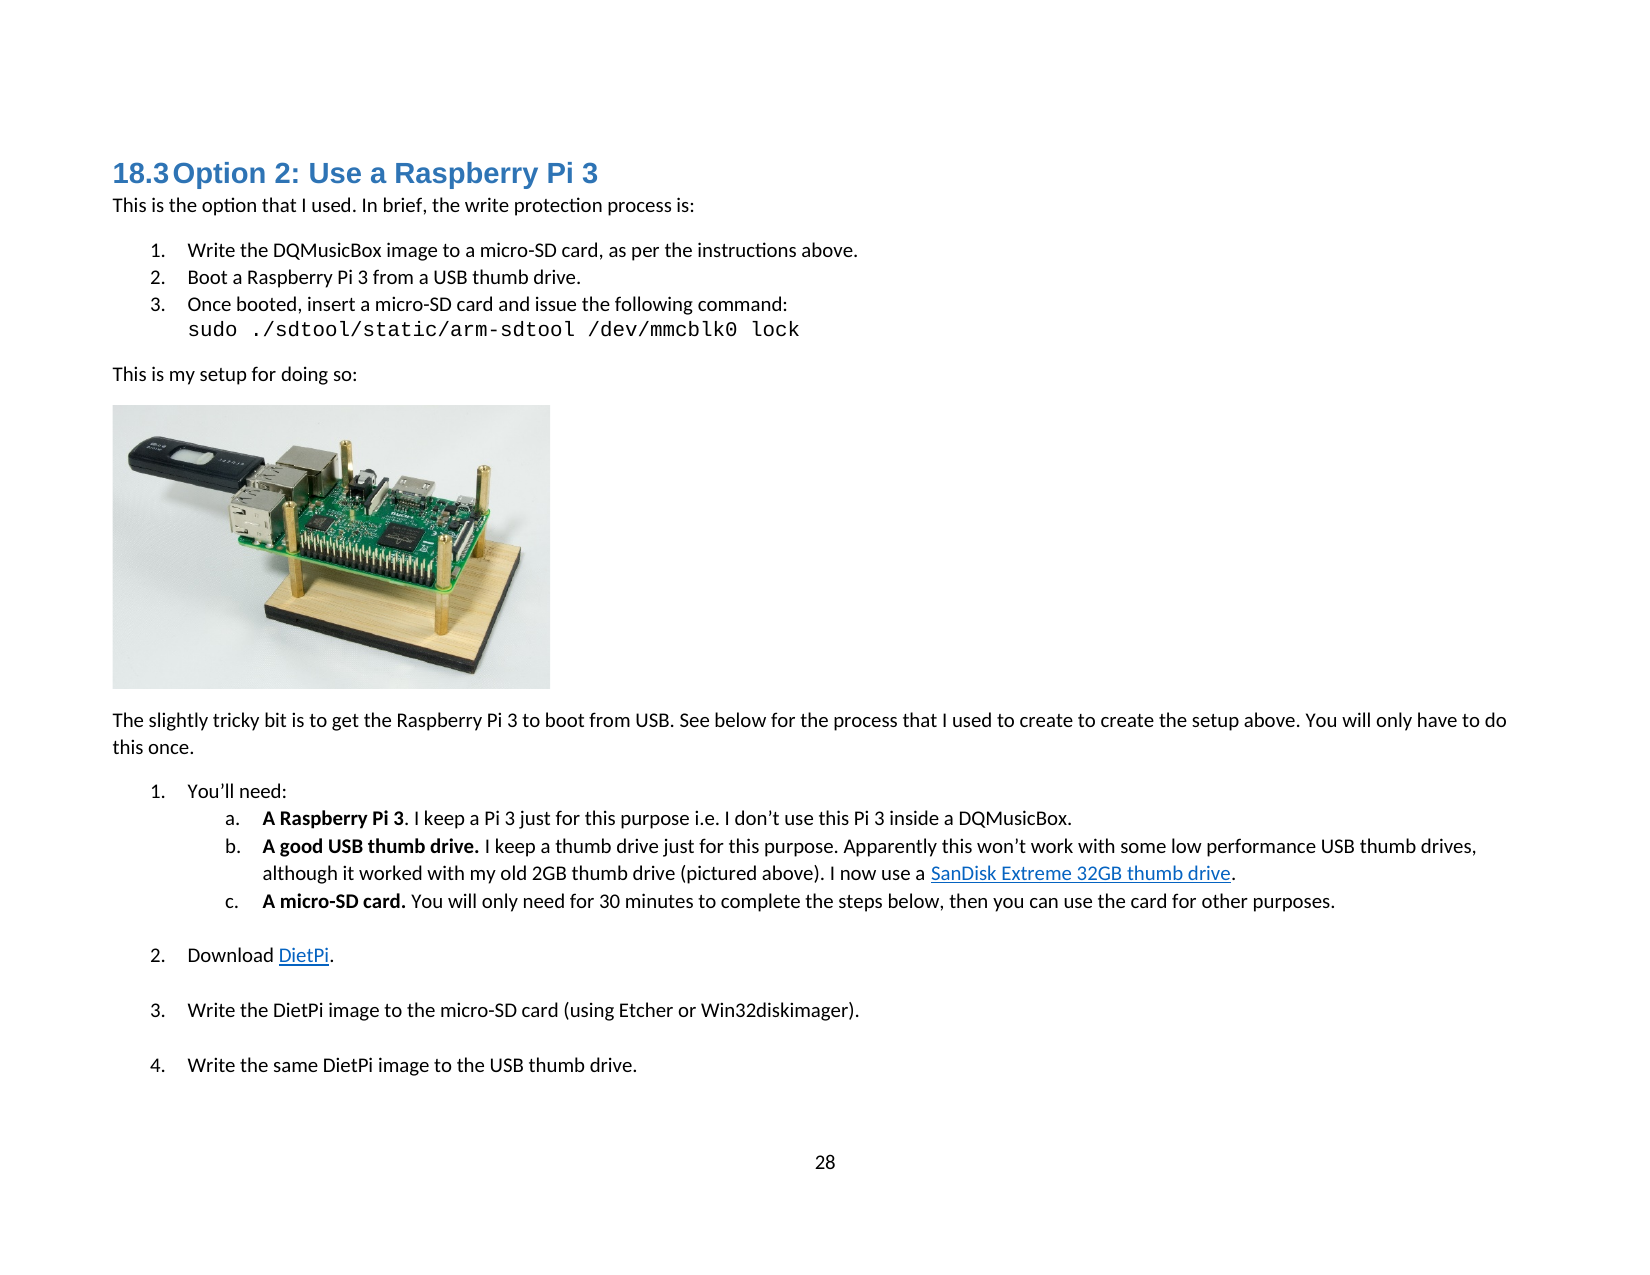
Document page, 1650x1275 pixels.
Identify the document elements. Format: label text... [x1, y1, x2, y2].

text This is the option that I used. In brief, the write protection process is: [112, 193, 1537, 218]
list Boot a Raspberry Pi 3 from a USB thumb drive. [150, 264, 1537, 289]
list Once booted, insert a micro-SD card and issue the following command: sudo ./sdtool/static/arm-sdtool /dev/mmcblk0 lock [150, 292, 1537, 342]
list A good USB thumb drive. I keep a thumb drive just for this purpose. Apparently this won’t work with some low performance USB thumb drives, although it worked with my old 2GB thumb drive (pictured above). I now use a SanDisk Extreme 32GB thumb drive. [225, 833, 1537, 886]
text The slightly tricky bit is to get the Raspberry Pi 3 to boot from USB. See below for the process that I used to create to create the setup above. You will only have to do this once. [112, 707, 1537, 759]
list You’ll need: [150, 778, 1537, 804]
picture [112, 405, 551, 689]
list A Raspberry Pi 3. I keep a Pi 3 just for this purpose i.e. I don’t use this Pi 3 inside a DQMusicBox. [225, 806, 1537, 831]
list Write the DietPi image to the micro-SD card (using Etcher or Win32diskimager). [150, 997, 1537, 1050]
list A micro-SD card. You will only need for 30 minutes to complete the steps below, then you can use the card for other purposes. [225, 888, 1537, 941]
list Write the same DietPi image to the USB thumb drive. [150, 1052, 1537, 1105]
list Download DietPi. [150, 943, 1537, 995]
text This is my setup for doing so: [112, 361, 1537, 386]
list Write the DQMusicBox image to a micro-SD card, as per the instructions above. [150, 237, 1537, 262]
subtitle Option 2: Use a Raspberry Pi 3 [112, 157, 1537, 190]
